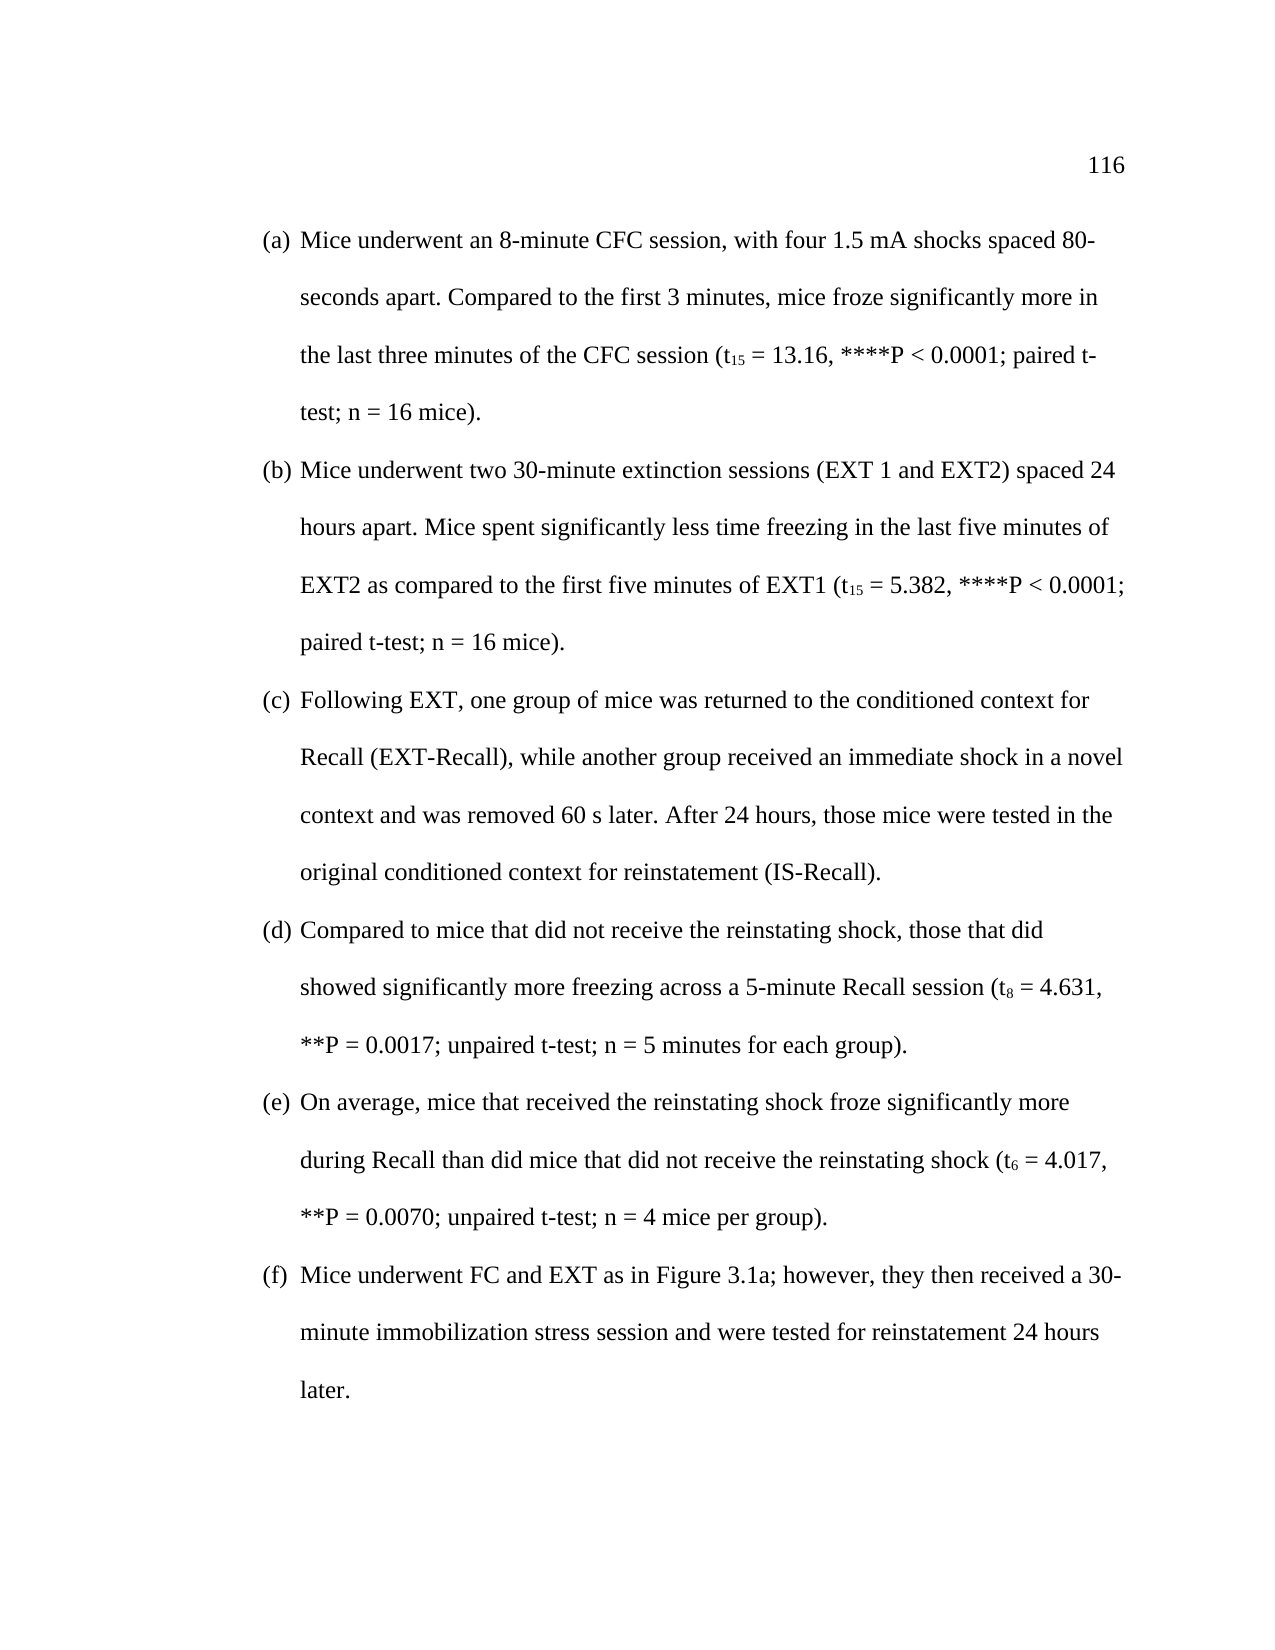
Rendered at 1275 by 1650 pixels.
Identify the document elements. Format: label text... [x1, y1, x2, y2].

list Following EXT, one group of mice was returned to the conditioned context for Recall (EXT-Recall), while another group received an immediate shock in a novel context and was removed 60 s later. After 24 hours, those mice were tested in the original conditioned context for reinstatement (IS-Recall). [262, 685, 1125, 886]
list Mice underwent FC and EXT as in Figure 3.1a; however, they then received a 30-minute immobilization stress session and were tested for reinstatement 24 hours later. [262, 1260, 1125, 1404]
list On average, mice that received the reinstating shock froze significantly more during Recall than did mice that did not receive the reinstating shock (t6 = 4.017, **P = 0.0070; unpaired t-test; n = 4 mice per group). [262, 1087, 1125, 1231]
list Mice underwent an 8-minute CFC session, with four 1.5 mA shocks spaced 80-seconds apart. Compared to the first 3 minutes, mice froze significantly more in the last three minutes of the CFC session (t15 = 13.16, ****P < 0.0001; paired t-test; n = 16 mice). [262, 225, 1125, 426]
list Compared to mice that did not receive the reinstating shock, those that did showed significantly more freezing across a 5-minute Recall session (t8 = 4.631, **P = 0.0017; unpaired t-test; n = 5 minutes for each group). [262, 915, 1125, 1059]
list Mice underwent two 30-minute extinction sessions (EXT 1 and EXT2) spaced 24 hours apart. Mice spent significantly less time freezing in the last five minutes of EXT2 as compared to the first five minutes of EXT1 (t15 = 5.382, ****P < 0.0001; paired t-test; n = 16 mice). [262, 455, 1125, 656]
